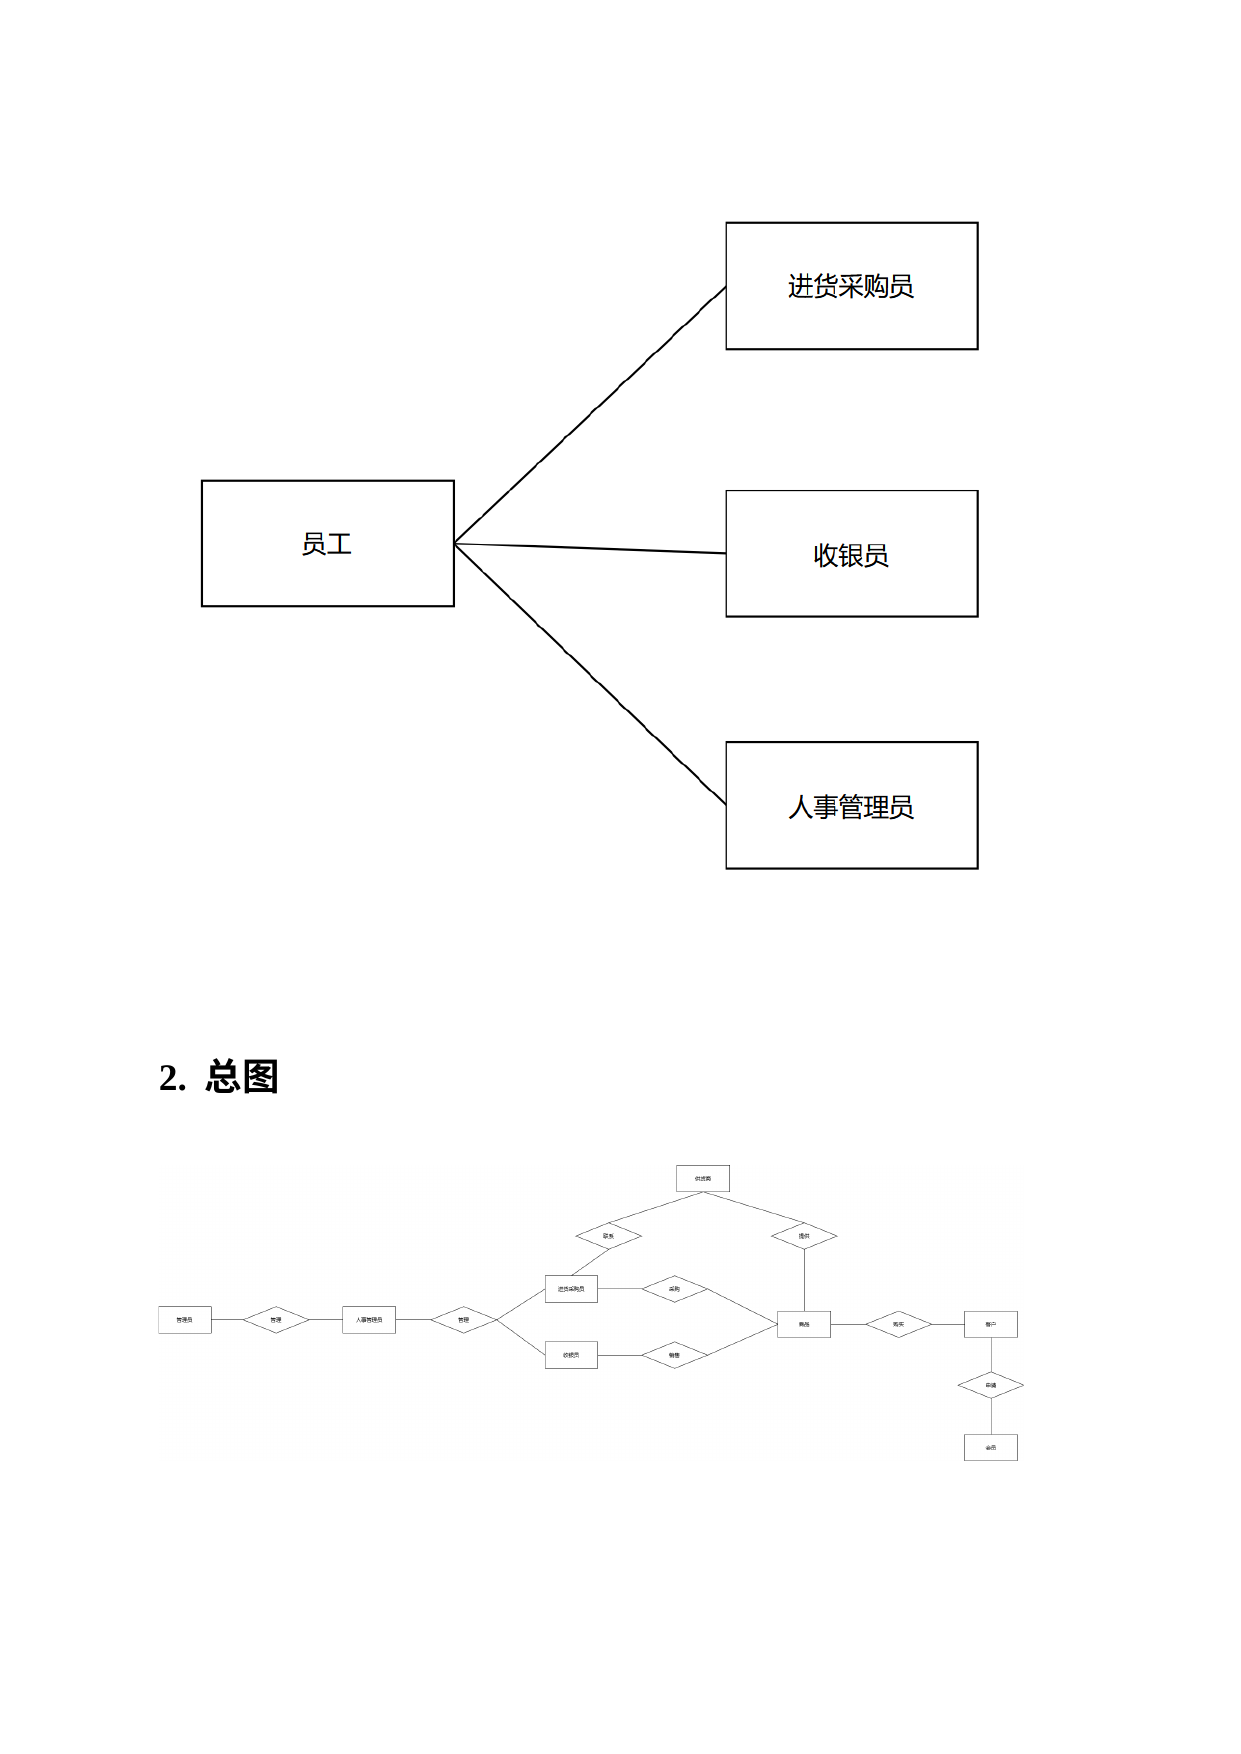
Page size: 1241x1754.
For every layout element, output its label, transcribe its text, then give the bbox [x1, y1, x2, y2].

picture [158, 162, 1024, 929]
picture [158, 1165, 1024, 1461]
list 总图 [158, 1041, 1128, 1106]
